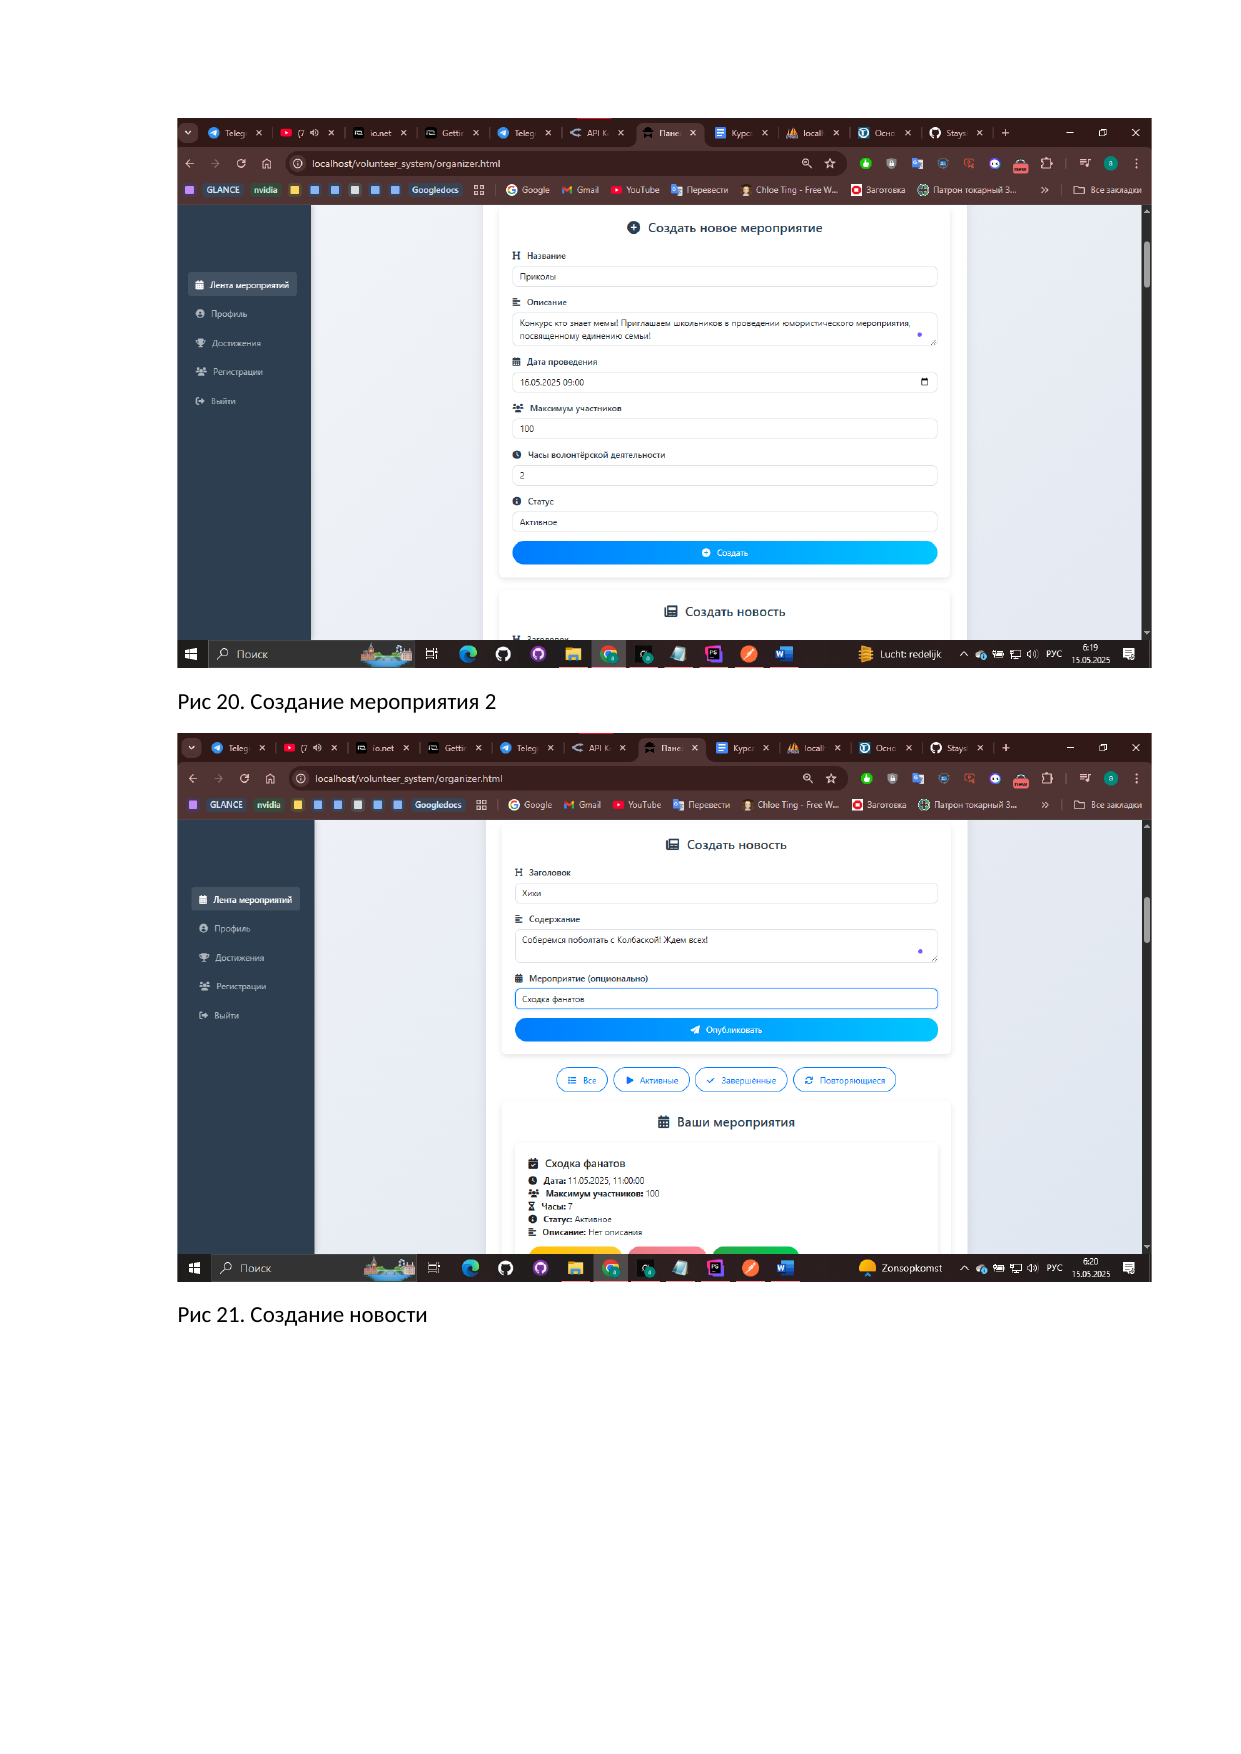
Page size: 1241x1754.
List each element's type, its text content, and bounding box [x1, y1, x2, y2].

text Рис 20. Создание мероприятия 2 [177, 687, 1152, 715]
text Рис 21. Создание новости [177, 1301, 1152, 1328]
picture [177, 733, 1152, 1282]
picture [177, 118, 1152, 668]
